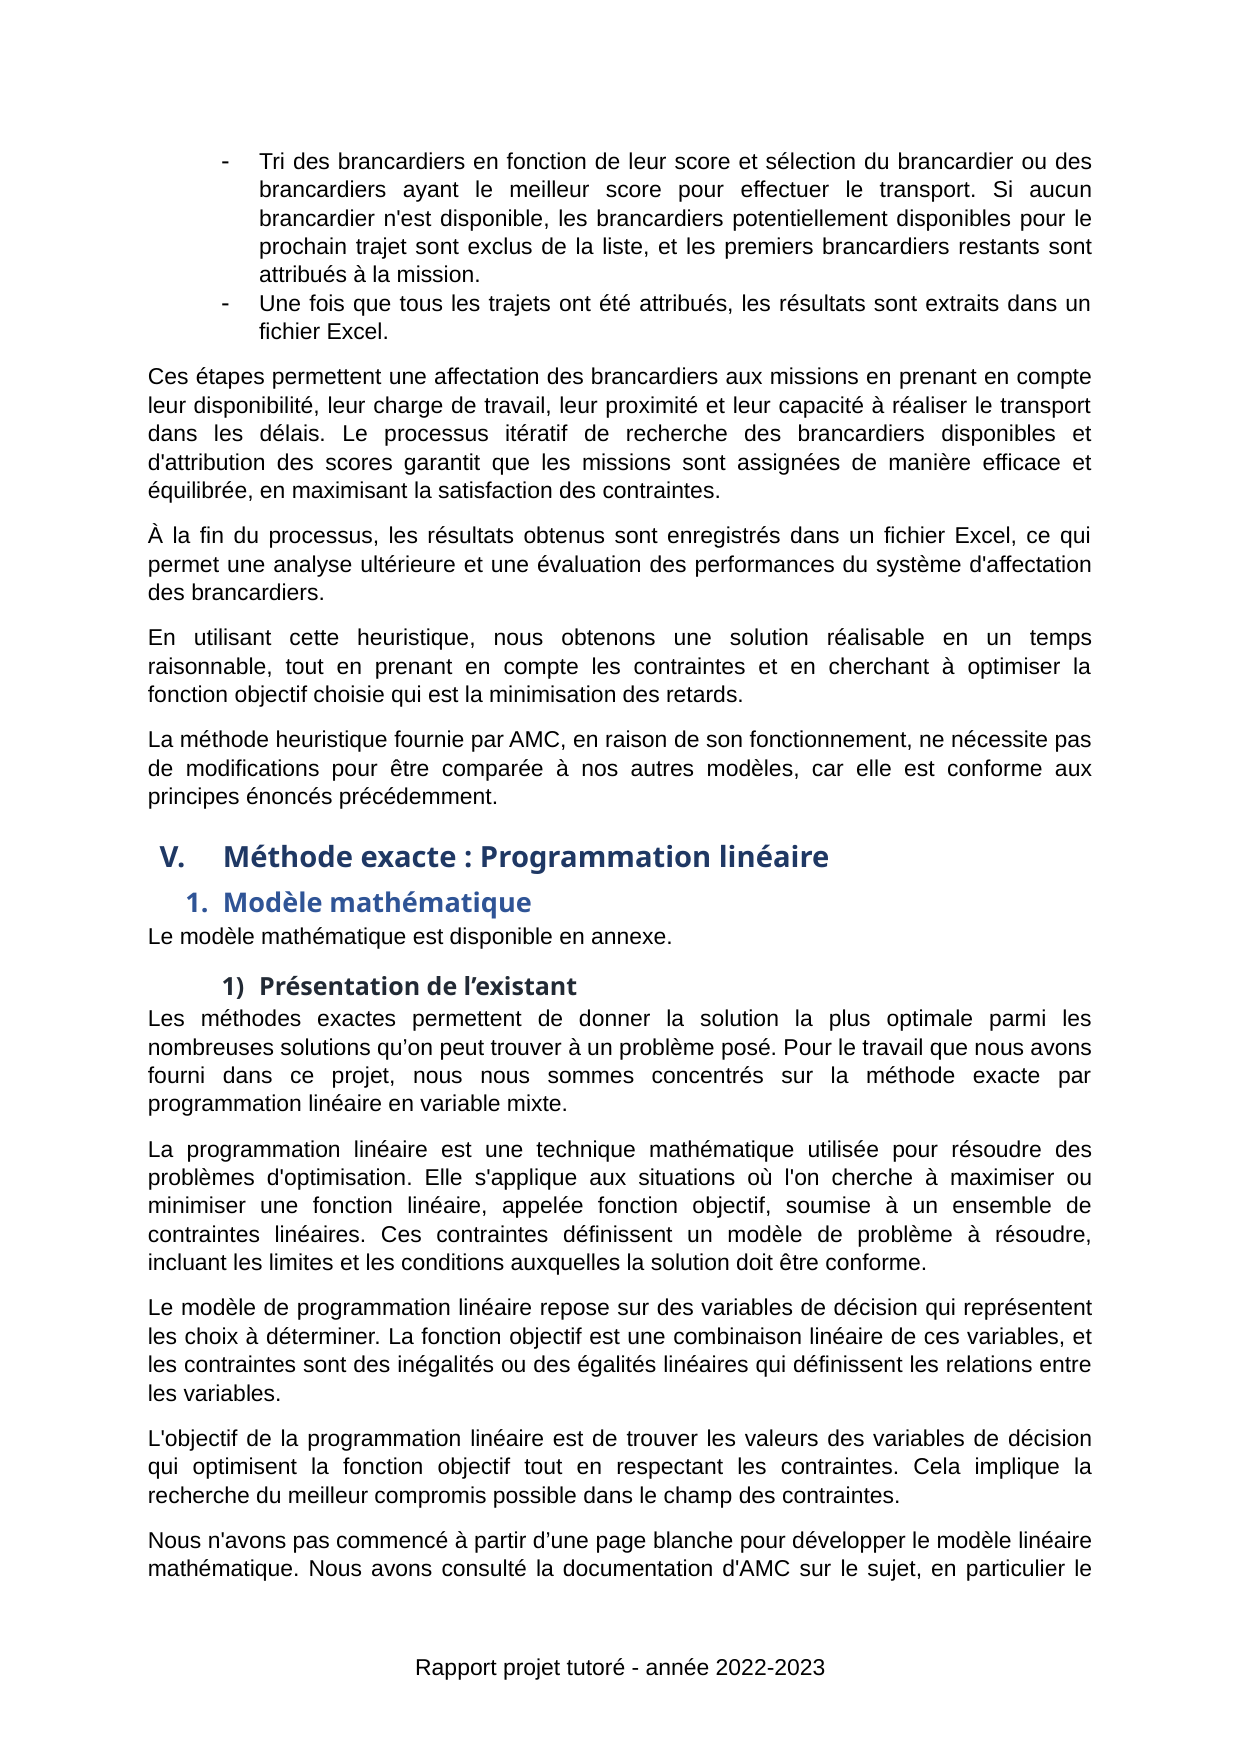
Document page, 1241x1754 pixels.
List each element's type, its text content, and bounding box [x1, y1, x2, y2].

text Ces étapes permettent une affectation des brancardiers aux missions en prenant en compte leur disponibilité, leur charge de travail, leur proximité et leur capacité à réaliser le transport dans les délais. Le processus itératif de recherche des brancardiers disponibles et d'attribution des scores garantit que les missions sont assignées de manière efficace et équilibrée, en maximisant la satisfaction des contraintes. [148, 363, 1093, 503]
text La programmation linéaire est une technique mathématique utilisée pour résoudre des problèmes d'optimisation. Elle s'applique aux situations où l'on cherche à maximiser ou minimiser une fonction linéaire, appelée fonction objectif, soumise à un ensemble de contraintes linéaires. Ces contraintes définissent un modèle de problème à résoudre, incluant les limites et les conditions auxquelles la solution doit être conforme. [148, 1136, 1093, 1276]
list Tri des brancardiers en fonction de leur score et sélection du brancardier ou des brancardiers ayant le meilleur score pour effectuer le transport. Si aucun brancardier n'est disponible, les brancardiers potentiellement disponibles pour le prochain trajet sont exclus de la liste, et les premiers brancardiers restants sont attribués à la mission. [221, 148, 1093, 288]
text Les méthodes exactes permettent de donner la solution la plus optimale parmi les nombreuses solutions qu’on peut trouver à un problème posé. Pour le travail que nous avons fourni dans ce projet, nous nous sommes concentrés sur la méthode exacte par programmation linéaire en variable mixte. [148, 1005, 1093, 1117]
list Une fois que tous les trajets ont été attribués, les résultats sont extraits dans un fichier Excel. [221, 290, 1093, 344]
text À la fin du processus, les résultats obtenus sont enregistrés dans un fichier Excel, ce qui permet une analyse ultérieure et une évaluation des performances du système d'affectation des brancardiers. [148, 522, 1093, 605]
text L'objectif de la programmation linéaire est de trouver les valeurs des variables de décision qui optimisent la fonction objectif tout en respectant les contraintes. Cela implique la recherche du meilleur compromis possible dans le champ des contraintes. [148, 1425, 1093, 1508]
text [148, 1527, 1093, 1582]
text En utilisant cette heuristique, nous obtenons une solution réalisable en un temps raisonnable, tout en prenant en compte les contraintes et en cherchant à optimiser la fonction objectif choisie qui est la minimisation des retards. [148, 624, 1093, 707]
subtitle Méthode exacte : Programmation linéaire [185, 836, 1093, 876]
text La méthode heuristique fournie par AMC, en raison de son fonctionnement, ne nécessite pas de modifications pour être comparée à nos autres modèles, car elle est conforme aux principes énoncés précédemment. [148, 726, 1093, 809]
subtitle Présentation de l’existant [221, 968, 1093, 1002]
text Le modèle de programmation linéaire repose sur des variables de décision qui représentent les choix à déterminer. La fonction objectif est une combinaison linéaire de ces variables, et les contraintes sont des inégalités ou des égalités linéaires qui définissent les relations entre les variables. [148, 1294, 1093, 1406]
text Le modèle mathématique est disponible en annexe. [148, 923, 1093, 949]
subtitle Modèle mathématique [185, 883, 1093, 920]
